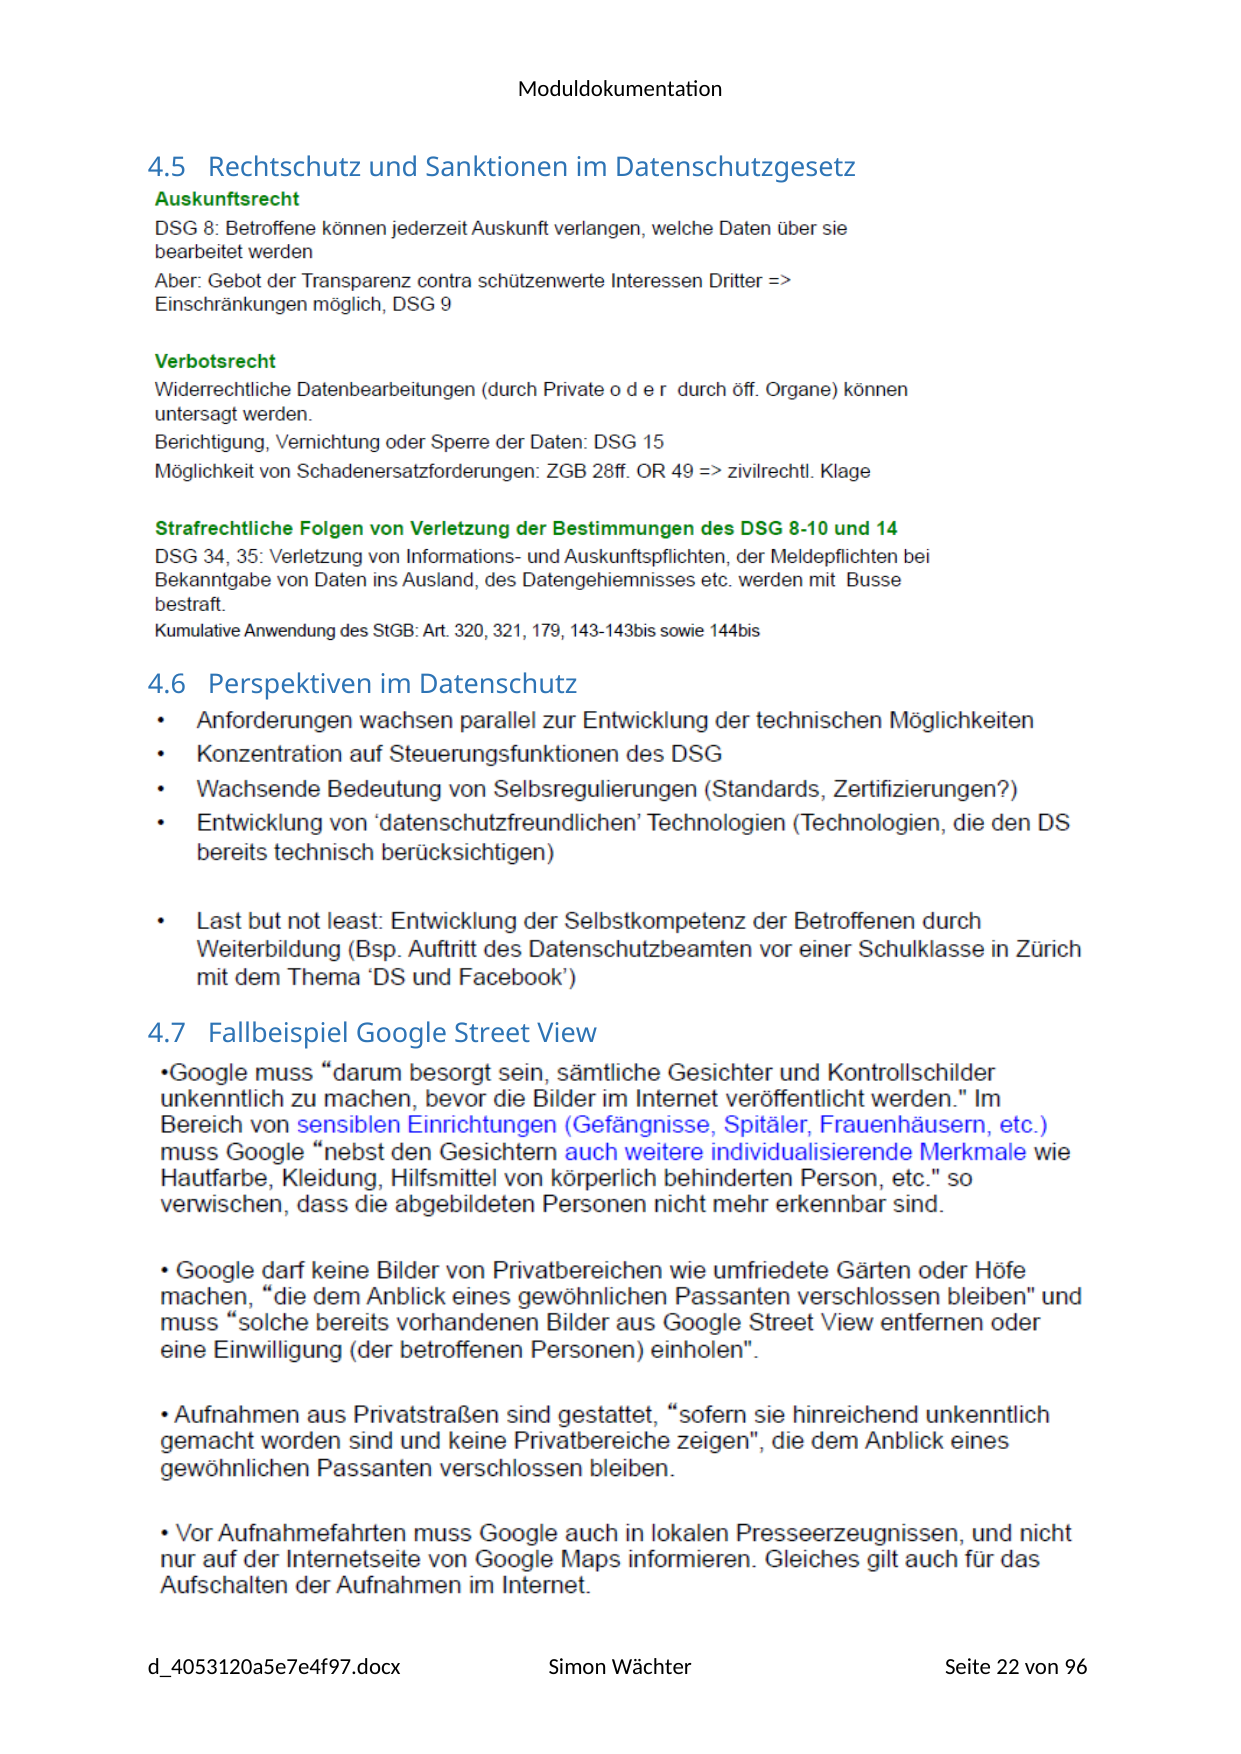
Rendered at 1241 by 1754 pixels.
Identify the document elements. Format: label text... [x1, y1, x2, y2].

subtitle Fallbeispiel Google Street View [148, 1013, 1093, 1050]
subtitle Rechtschutz und Sanktionen im Datenschutzgesetz [148, 148, 1093, 184]
picture [147, 703, 1093, 995]
picture [147, 187, 940, 646]
picture [147, 1052, 1093, 1615]
subtitle Perspektiven im Datenschutz [148, 664, 1093, 701]
